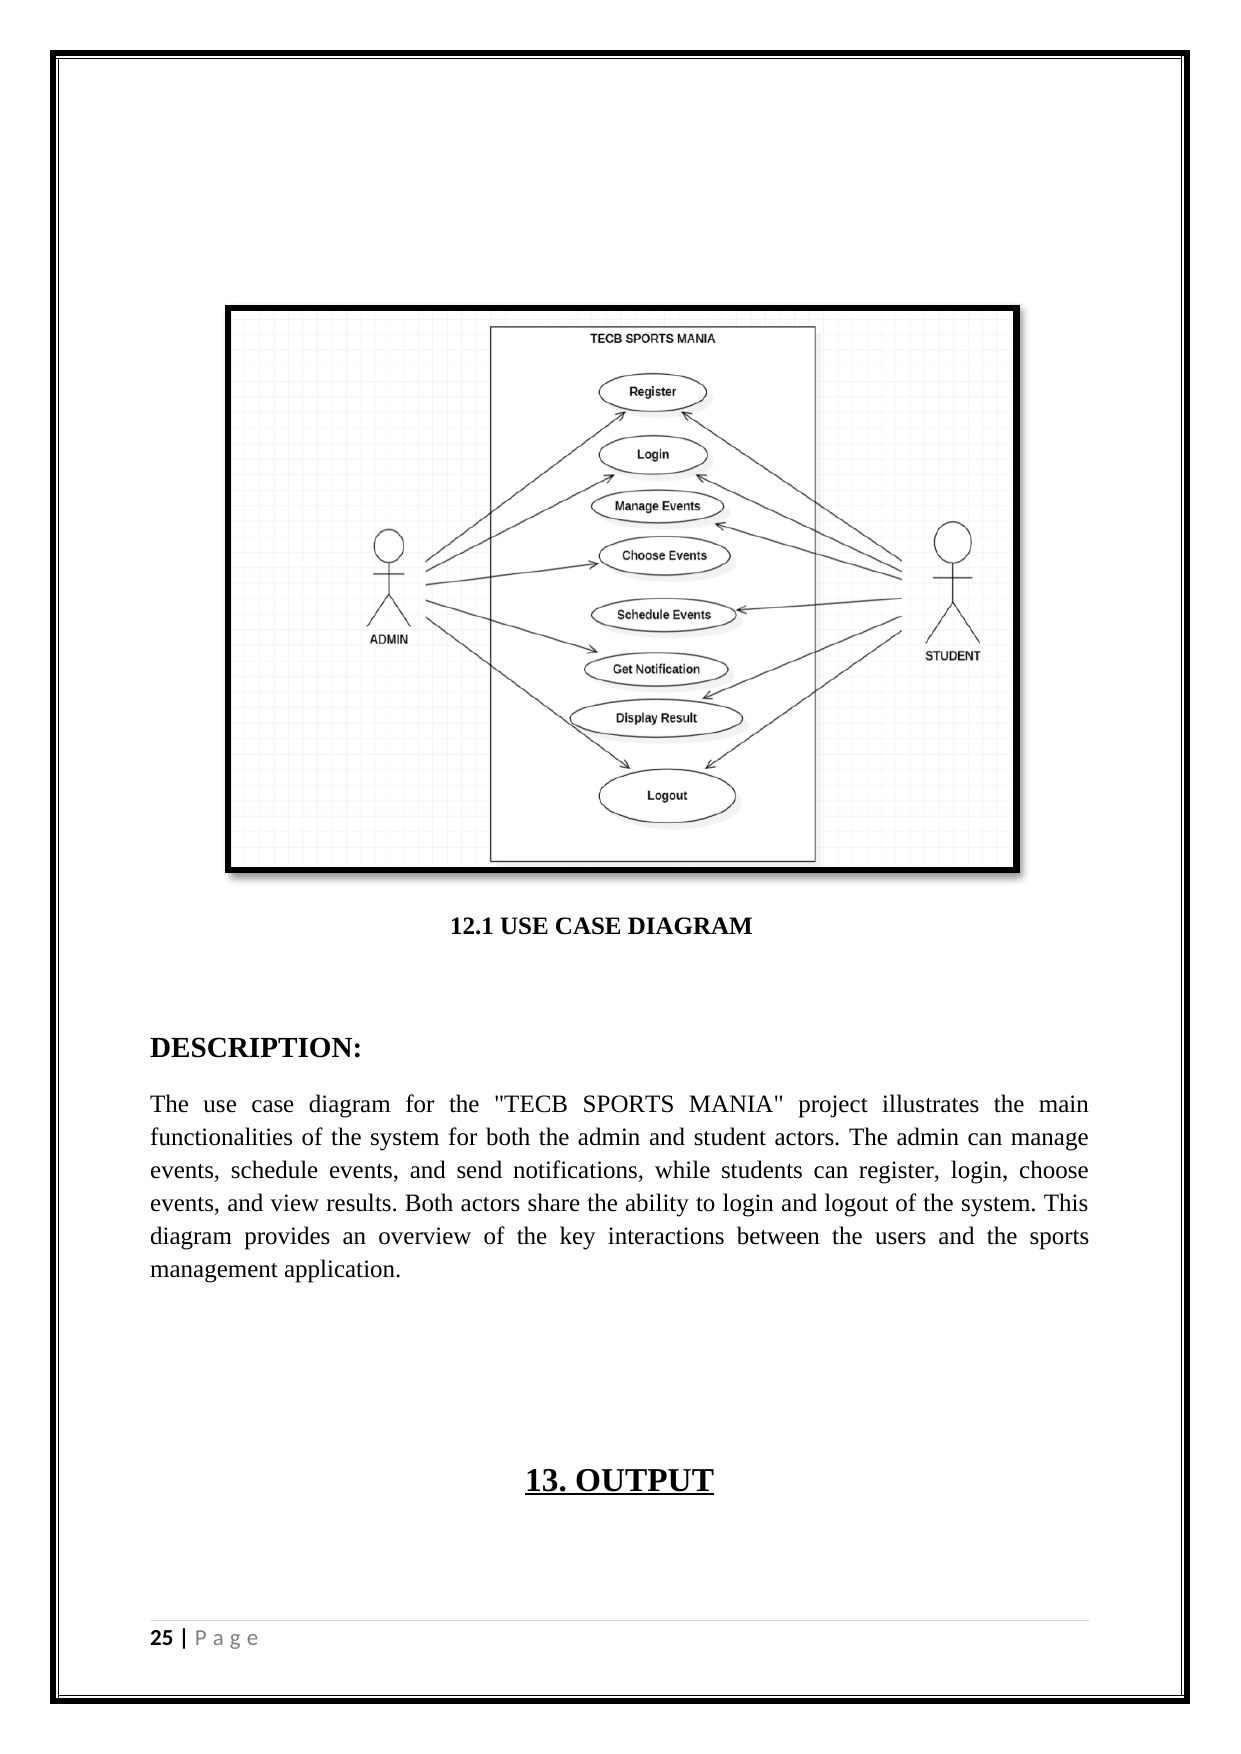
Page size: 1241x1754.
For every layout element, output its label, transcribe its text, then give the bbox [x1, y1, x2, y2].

text DESCRIPTION: [150, 1030, 1090, 1063]
text The use case diagram for the "TECB SPORTS MANIA" project illustrates the main functionalities of the system for both the admin and student actors. The admin can manage events, schedule events, and send notifications, while students can register, login, choose events, and view results. Both actors share the ability to login and logout of the system. This diagram provides an overview of the key interactions between the users and the sports management application. [150, 1089, 1090, 1283]
text 12.1 USE CASE DIAGRAM [150, 911, 1090, 940]
text 13. OUTPUT [450, 1460, 1090, 1498]
picture [231, 311, 1013, 867]
